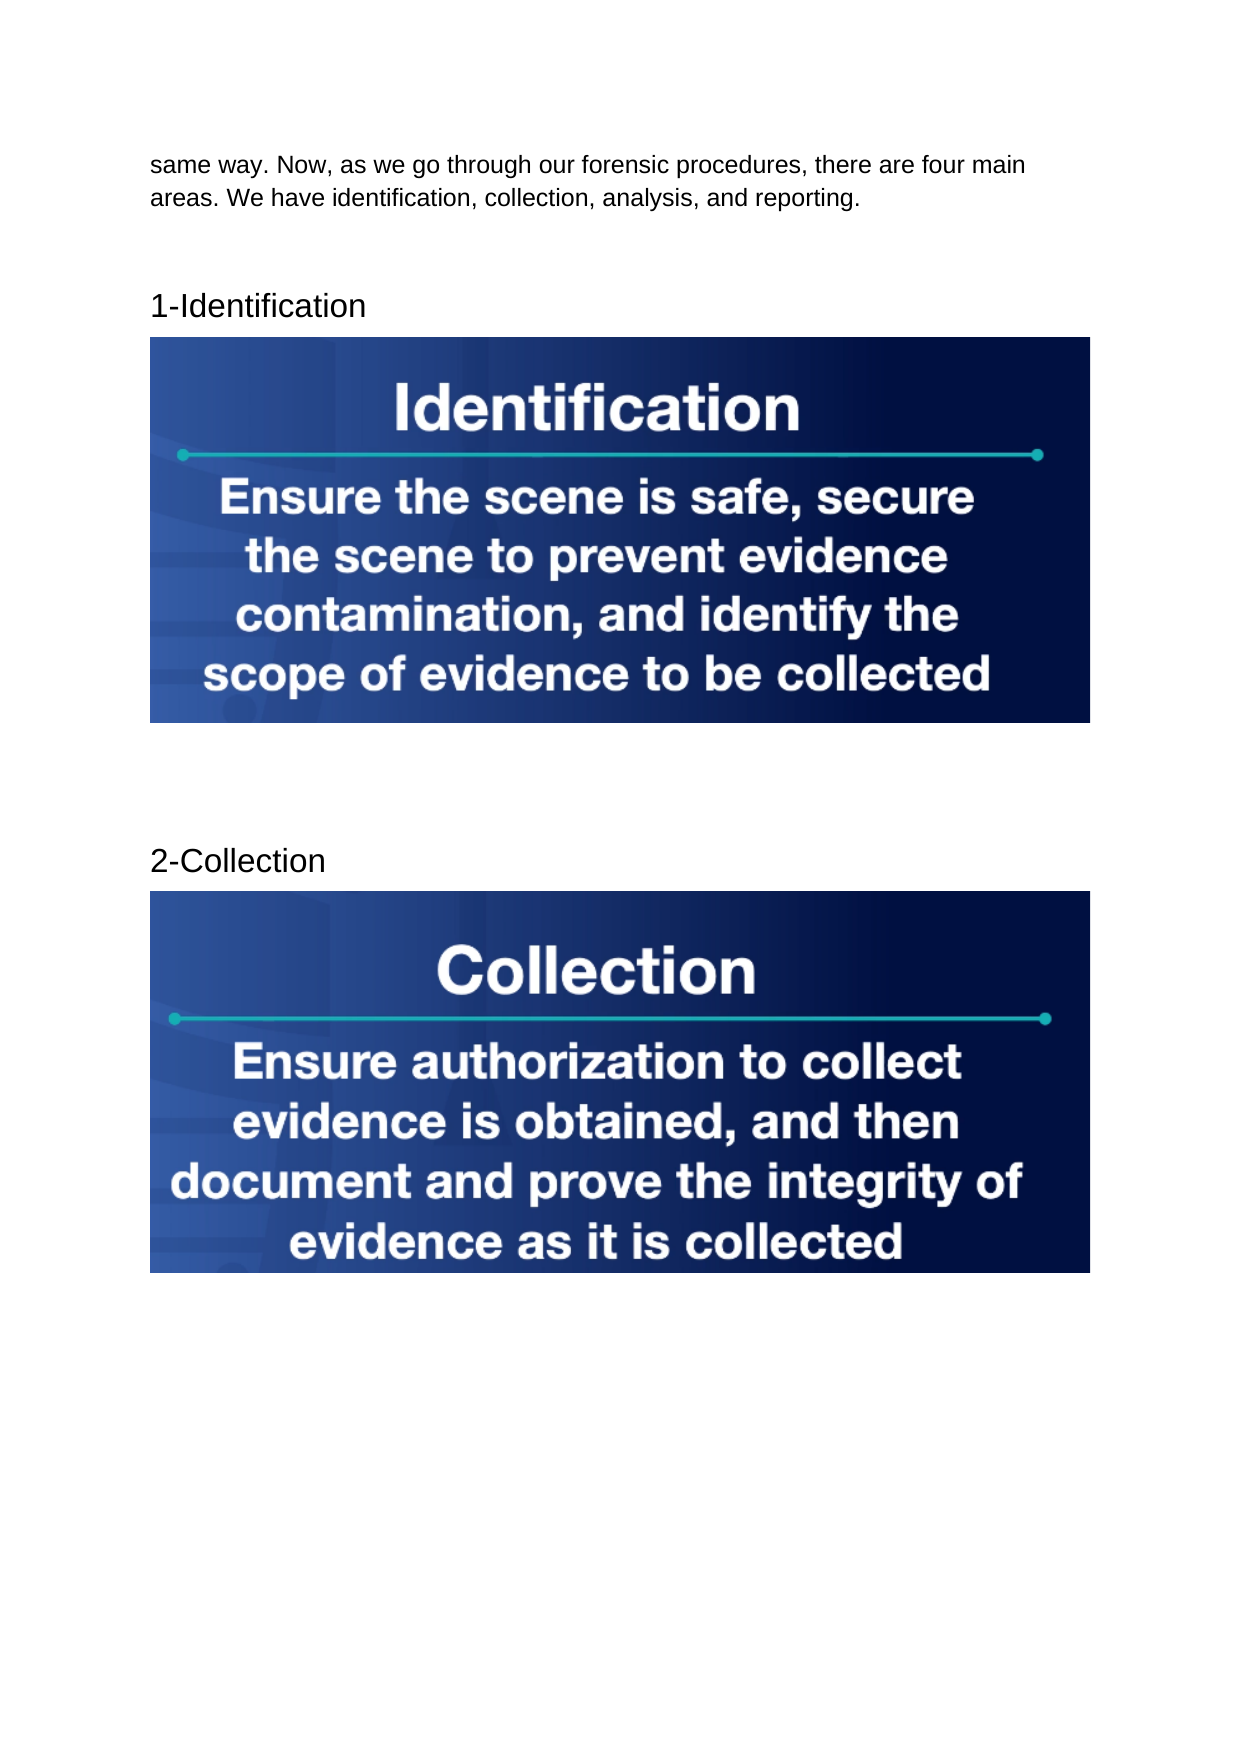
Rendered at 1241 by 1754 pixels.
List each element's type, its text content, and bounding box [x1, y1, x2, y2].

picture [150, 337, 1091, 723]
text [150, 150, 1090, 212]
picture [150, 891, 1091, 1273]
subtitle 2-Collection [150, 841, 1090, 879]
subtitle 1-Identification [150, 287, 1090, 325]
